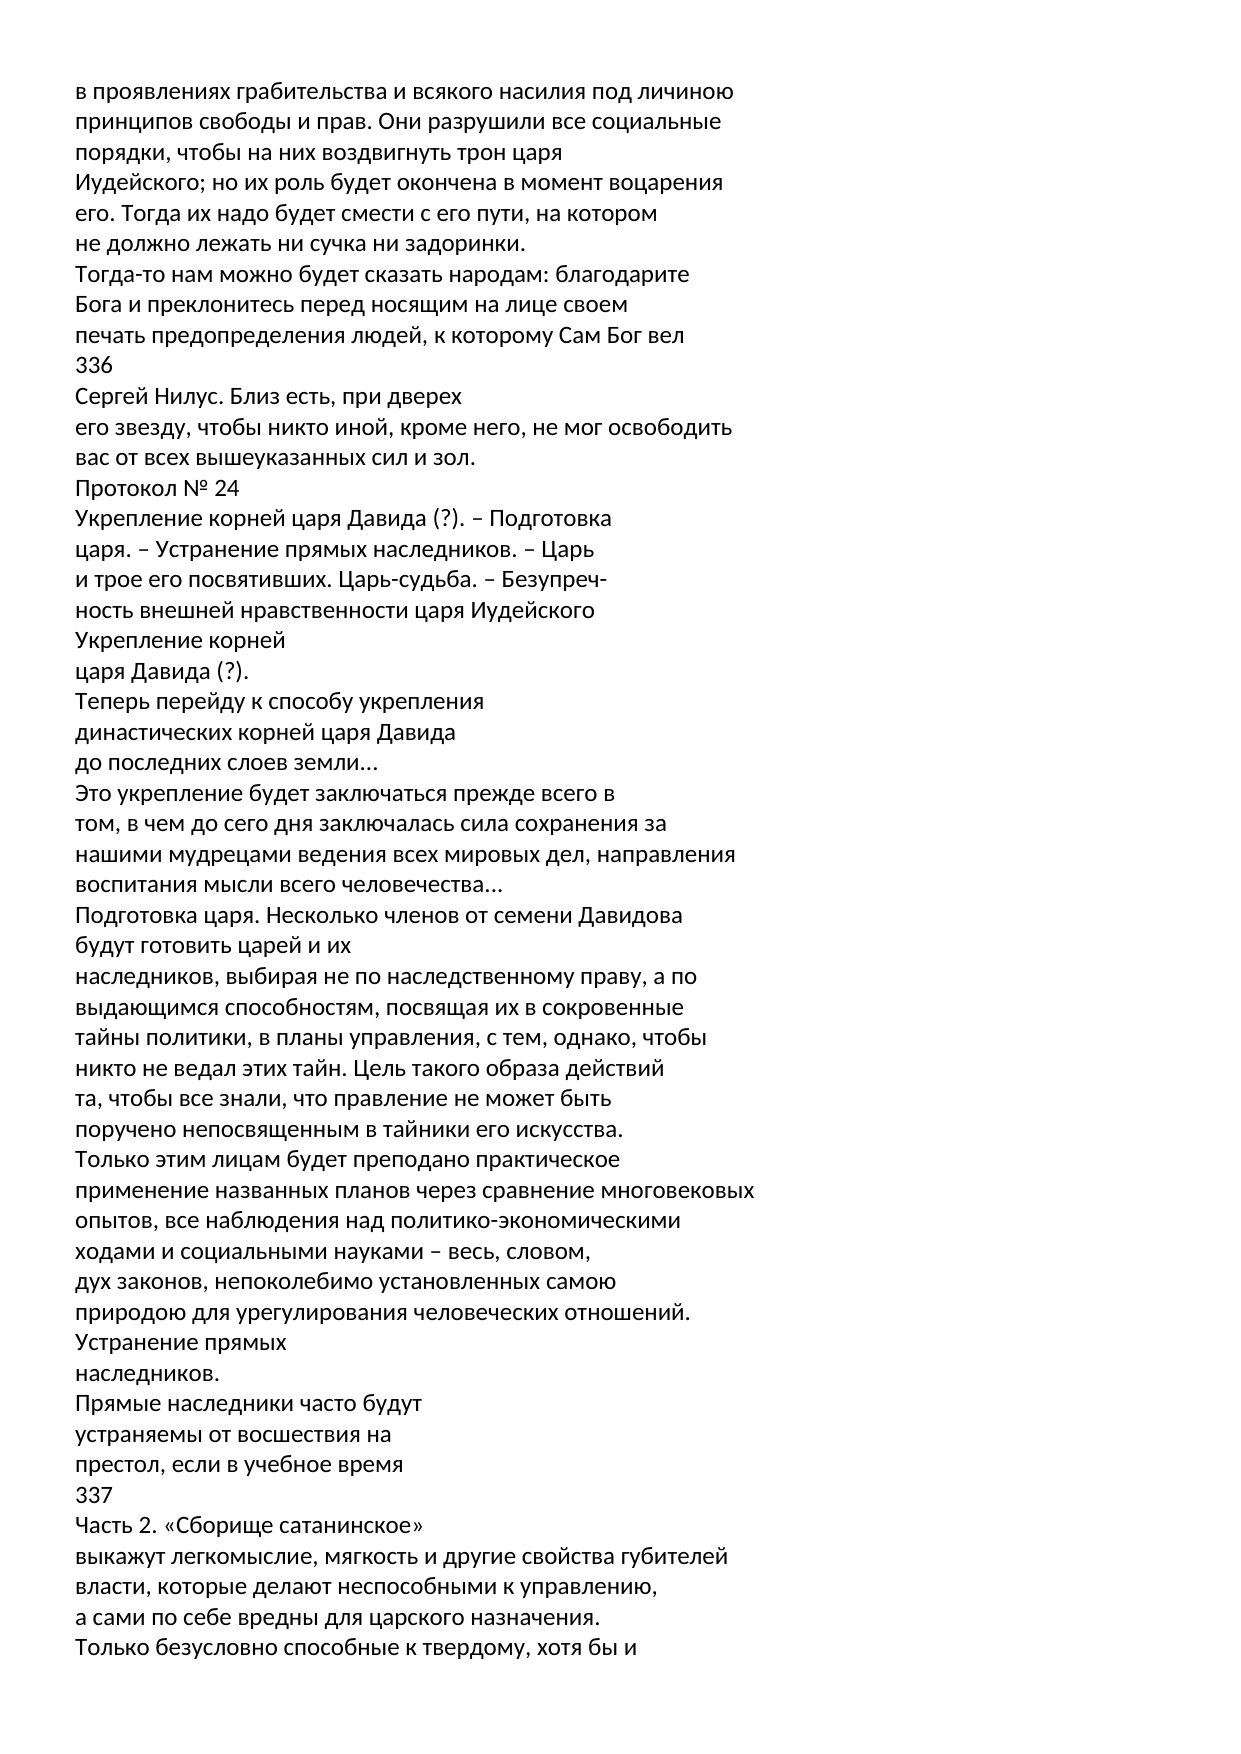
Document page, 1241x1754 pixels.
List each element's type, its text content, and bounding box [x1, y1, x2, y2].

text наследников. [75, 1357, 1165, 1387]
text ходами и социальными науками – весь, словом, [75, 1235, 1165, 1265]
text Тогда-то нам можно будет сказать народам: благодарите [75, 258, 1165, 289]
text ность внешней нравственности царя Иудейского [75, 594, 1165, 624]
text Только безусловно способные к твердому, хотя бы и [75, 1632, 1165, 1662]
text печать предопределения людей, к которому Сам Бог вел [75, 319, 1165, 350]
text не должно лежать ни сучка ни задоринки. [75, 228, 1165, 258]
text вас от всех вышеуказанных сил и зол. [75, 441, 1165, 472]
text принципов свободы и прав. Они разрушили все социальные [75, 106, 1165, 136]
text а сами по себе вредны для царского назначения. [75, 1601, 1165, 1632]
text том, в чем до сего дня заключалась сила сохранения за [75, 807, 1165, 838]
text его звезду, чтобы никто иной, кроме него, не мог освободить [75, 411, 1165, 441]
text в проявлениях грабительства и всякого насилия под личиною [75, 75, 1165, 106]
text Это укрепление будет заключаться прежде всего в [75, 777, 1165, 807]
text Протокол № 24 [75, 472, 1165, 502]
text Иудейского; но их роль будет окончена в момент воцарения [75, 167, 1165, 197]
text царя Давида (?). [75, 655, 1165, 685]
text выкажут легкомыслие, мягкость и другие свойства губителей [75, 1540, 1165, 1571]
text Только этим лицам будет преподано практическое [75, 1143, 1165, 1174]
text Устранение прямых [75, 1326, 1165, 1357]
text поручено непосвященным в тайники его искусства. [75, 1113, 1165, 1143]
text Укрепление корней царя Давида (?). – Подготовка [75, 502, 1165, 533]
text наследников, выбирая не по наследственному праву, а по [75, 960, 1165, 991]
text Теперь перейду к способу укрепления [75, 685, 1165, 716]
text Подготовка царя. Несколько членов от семени Давидова [75, 899, 1165, 929]
text престол, если в учебное время [75, 1448, 1165, 1479]
text Укрепление корней [75, 624, 1165, 655]
text его. Тогда их надо будет смести с его пути, на котором [75, 197, 1165, 228]
text власти, которые делают неспособными к управлению, [75, 1571, 1165, 1601]
text природою для урегулирования человеческих отношений. [75, 1296, 1165, 1326]
text опытов, все наблюдения над политико-экономическими [75, 1204, 1165, 1235]
text Бога и преклонитесь перед носящим на лице своем [75, 289, 1165, 319]
text порядки, чтобы на них воздвигнуть трон царя [75, 136, 1165, 167]
text Часть 2. «Сборище сатанинское» [75, 1509, 1165, 1540]
text династических корней царя Давида [75, 716, 1165, 746]
text тайны политики, в планы управления, с тем, однако, чтобы [75, 1021, 1165, 1052]
text Сергей Нилус. Близ есть, при дверех [75, 380, 1165, 411]
text дух законов, непоколебимо установленных самою [75, 1265, 1165, 1296]
text воспитания мысли всего человечества... [75, 868, 1165, 899]
text выдающимся способностям, посвящая их в сокровенные [75, 991, 1165, 1021]
text та, чтобы все знали, что правление не может быть [75, 1082, 1165, 1113]
text и трое его посвятивших. Царь-судьба. – Безупреч- [75, 563, 1165, 594]
text Прямые наследники часто будут [75, 1387, 1165, 1418]
text 336 [75, 350, 1165, 380]
text применение названных планов через сравнение многовековых [75, 1174, 1165, 1204]
text нашими мудрецами ведения всех мировых дел, направления [75, 838, 1165, 868]
text царя. – Устранение прямых наследников. – Царь [75, 533, 1165, 563]
text до последних слоев земли... [75, 746, 1165, 777]
text 337 [75, 1479, 1165, 1509]
text никто не ведал этих тайн. Цель такого образа действий [75, 1052, 1165, 1082]
text устраняемы от восшествия на [75, 1418, 1165, 1448]
text будут готовить царей и их [75, 929, 1165, 960]
